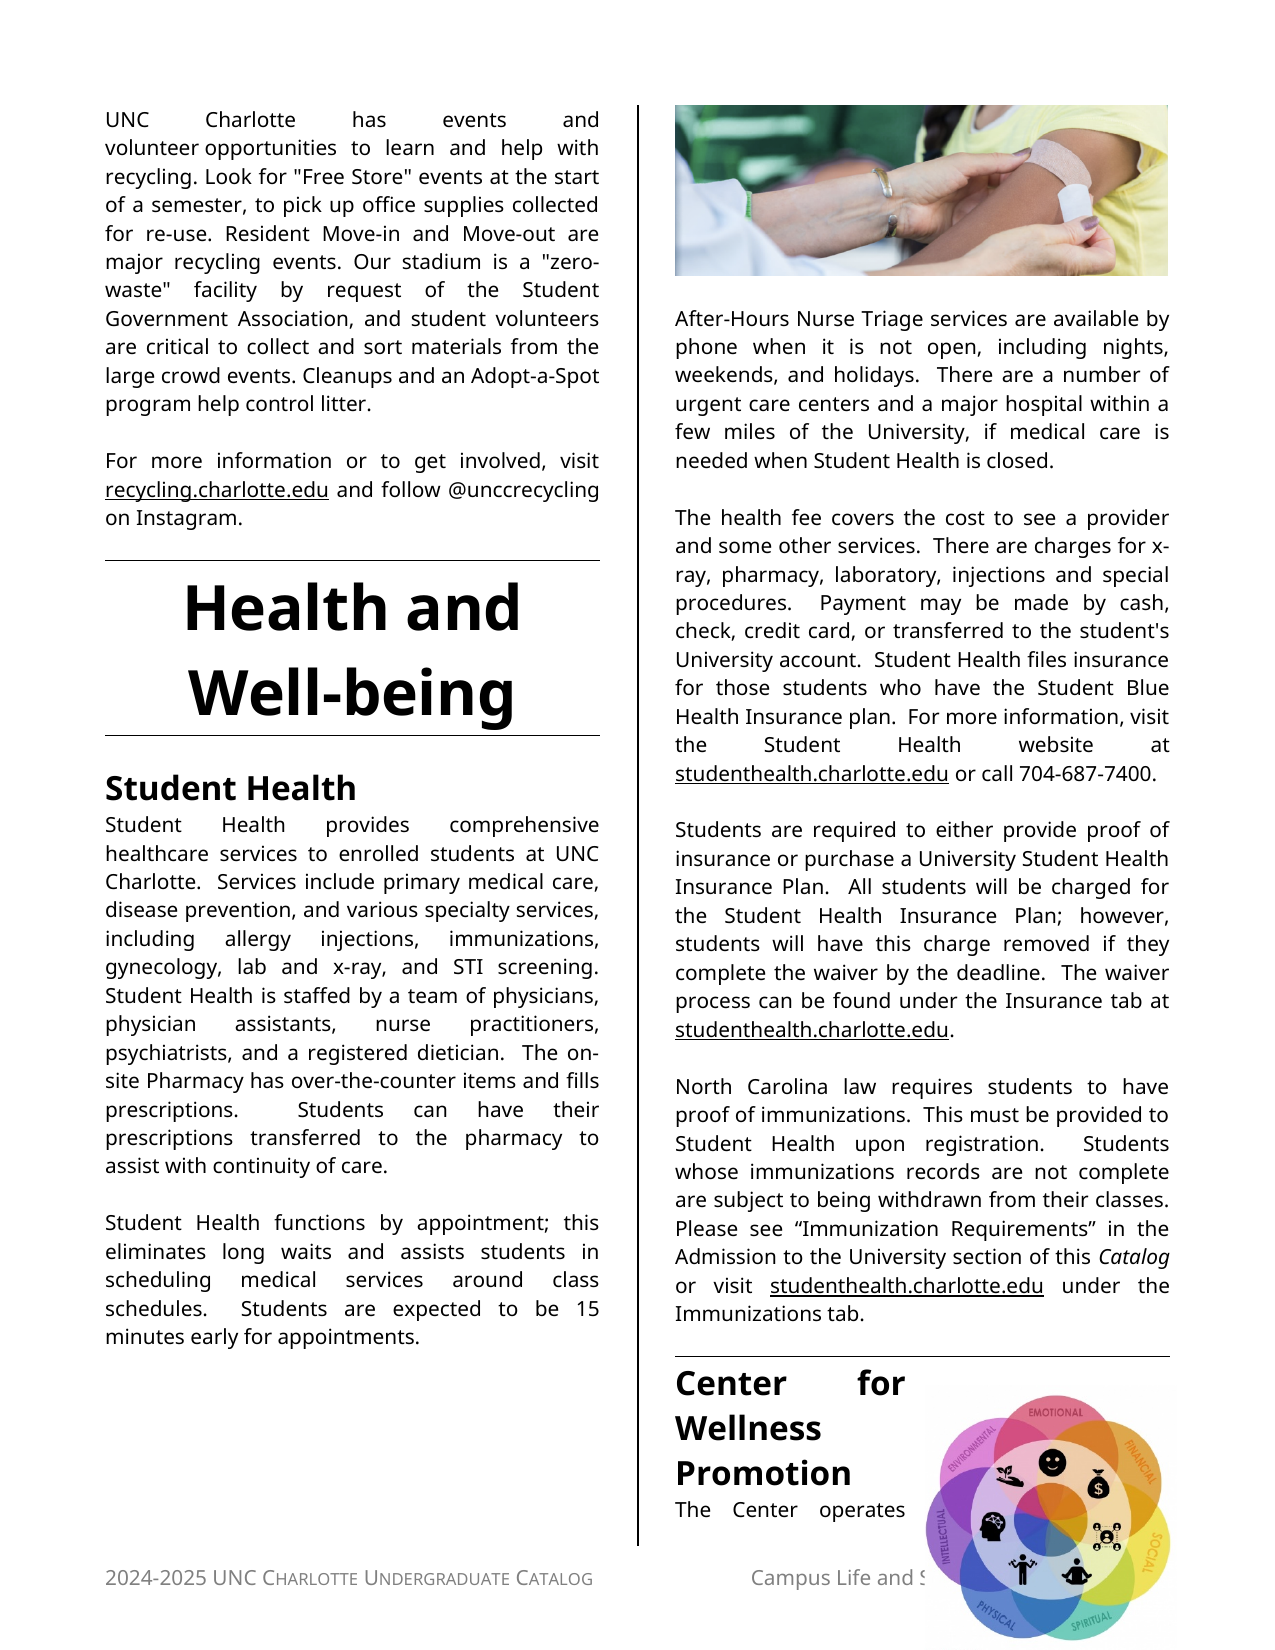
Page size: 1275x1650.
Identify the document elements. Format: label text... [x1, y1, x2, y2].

picture [675, 105, 1168, 276]
text North Carolina law requires students to have proof of immunizations. This must be provided to Student Health upon registration. Students whose immunizations records are not complete are subject to being withdrawn from their classes. Please see “Immunization Requirements” in the Admission to the University section of this Catalog or visit studenthealth.charlotte.edu under the Immunizations tab. [675, 1072, 1170, 1328]
text After-Hours Nurse Triage services are available by phone when it is not open, including nights, weekends, and holidays. There are a number of urgent care centers and a major hospital within a few miles of the University, if medical care is needed when Student Health is closed. [675, 304, 1170, 474]
text Student Health functions by appointment; this eliminates long waits and assists students in scheduling medical services around class schedules. Students are expected to be 15 minutes early for appointments. [105, 1208, 600, 1351]
text Health and Well-being [105, 561, 600, 735]
text Student Health provides comprehensive healthcare services to enrolled students at UNC Charlotte. Services include primary medical care, disease prevention, and various specialty services, including allergy injections, immunizations, gynecology, lab and x-ray, and STI screening. Student Health is staffed by a team of physicians, physician assistants, nurse practitioners, psychiatrists, and a registered dietician. The on-site Pharmacy has over-the-counter items and fills prescriptions. Students can have their prescriptions transferred to the pharmacy to assist with continuity of care. [105, 810, 600, 1180]
text Student Health [105, 765, 600, 810]
text Center for Wellness Promotion [675, 1357, 1170, 1450]
text The health fee covers the cost to see a provider and some other services. There are charges for x-ray, pharmacy, laboratory, injections and special procedures. Payment may be made by cash, check, credit card, or transferred to the student's University account. Student Health files insurance for those students who have the Student Blue Health Insurance plan. For more information, visit the Student Health website at studenthealth.charlotte.edu or call 704-687-7400. [675, 503, 1170, 787]
text For more information or to get involved, visit recycling.charlotte.edu and follow @unccrecycling on Instagram. [105, 446, 600, 532]
text Students are required to either provide proof of insurance or purchase a University Student Health Insurance Plan. All students will be charged for the Student Health Insurance Plan; however, students will have this charge removed if they complete the waiver by the deadline. The waiver process can be found under the Insurance tab at studenthealth.charlotte.edu. [675, 816, 1170, 1043]
